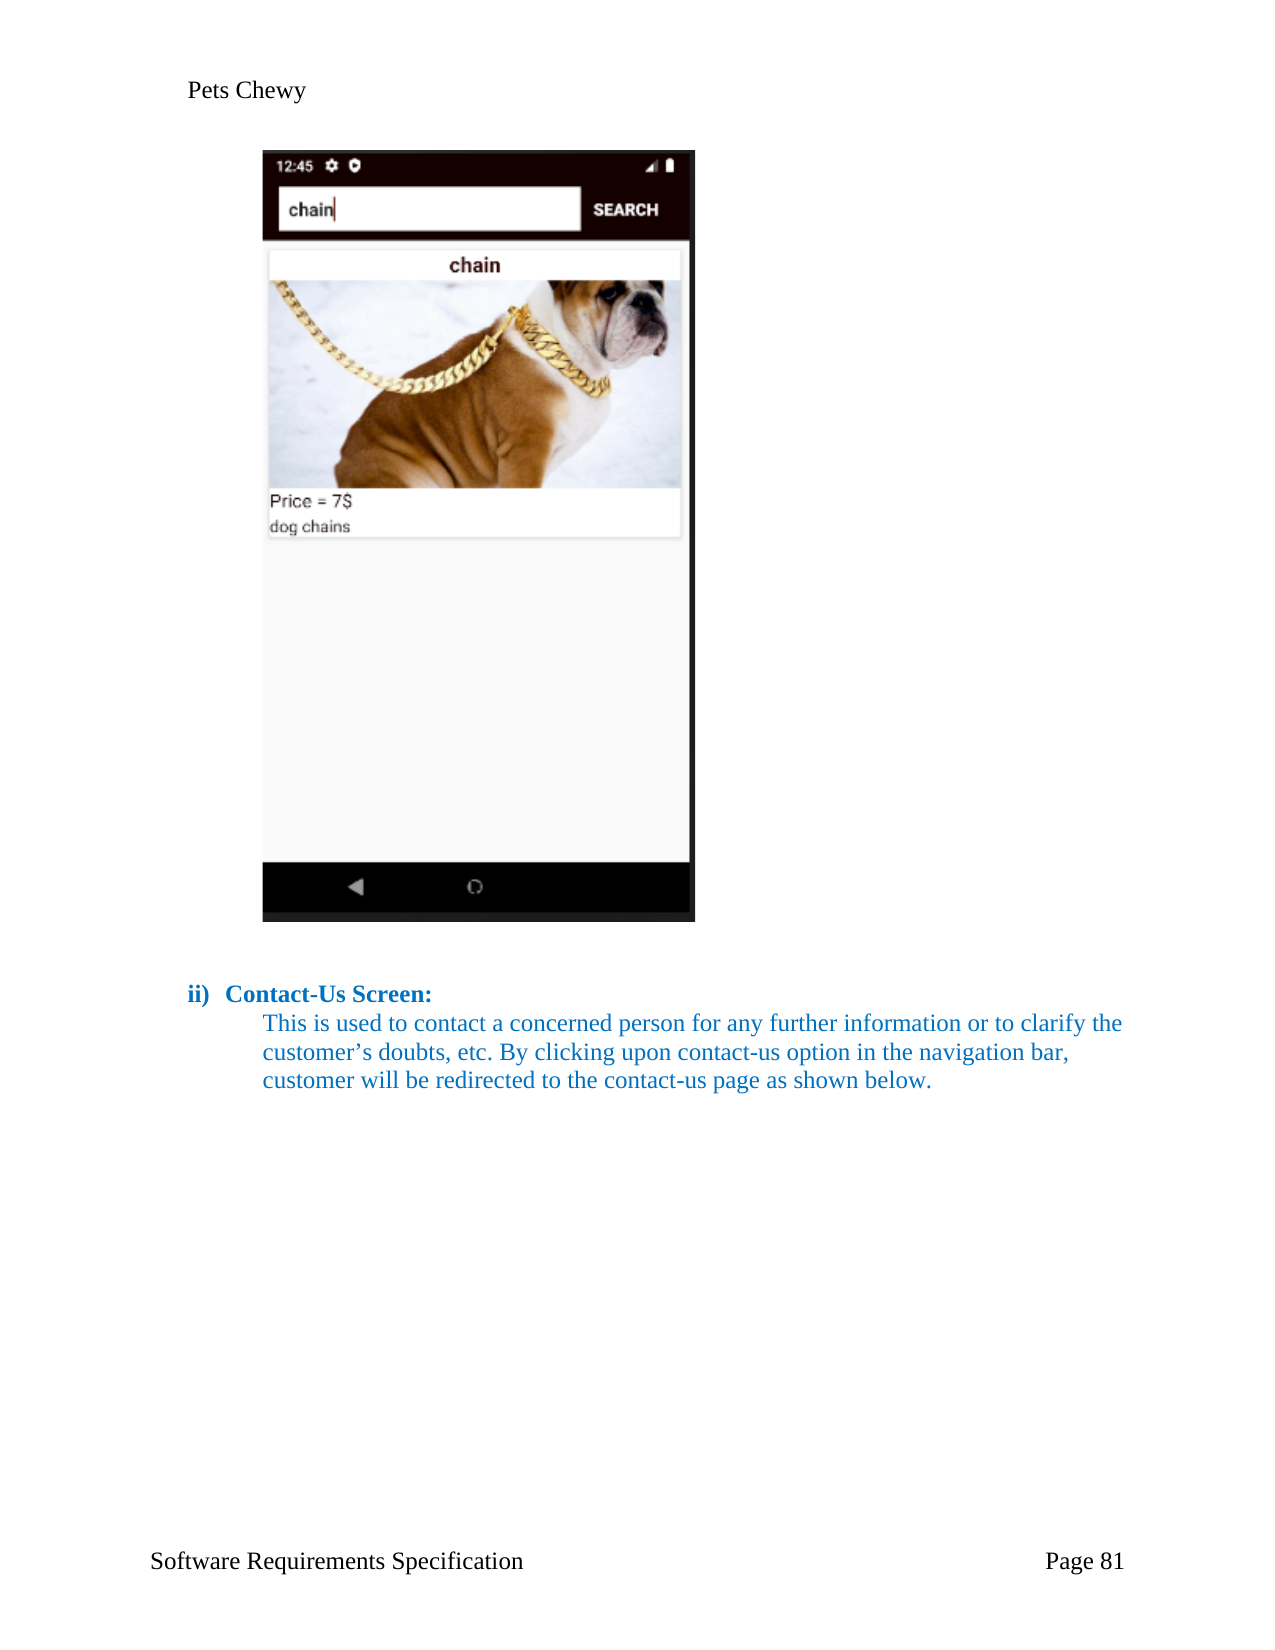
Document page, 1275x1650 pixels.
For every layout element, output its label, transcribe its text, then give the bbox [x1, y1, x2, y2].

list This is used to contact a concerned person for any further information or to clarify the customer’s doubts, etc. By clicking upon contact-us option in the navigation bar, customer will be redirected to the contact-us page as shown below. [262, 1008, 1125, 1094]
picture [262, 150, 696, 922]
list Contact-Us Screen: [187, 979, 1125, 1008]
